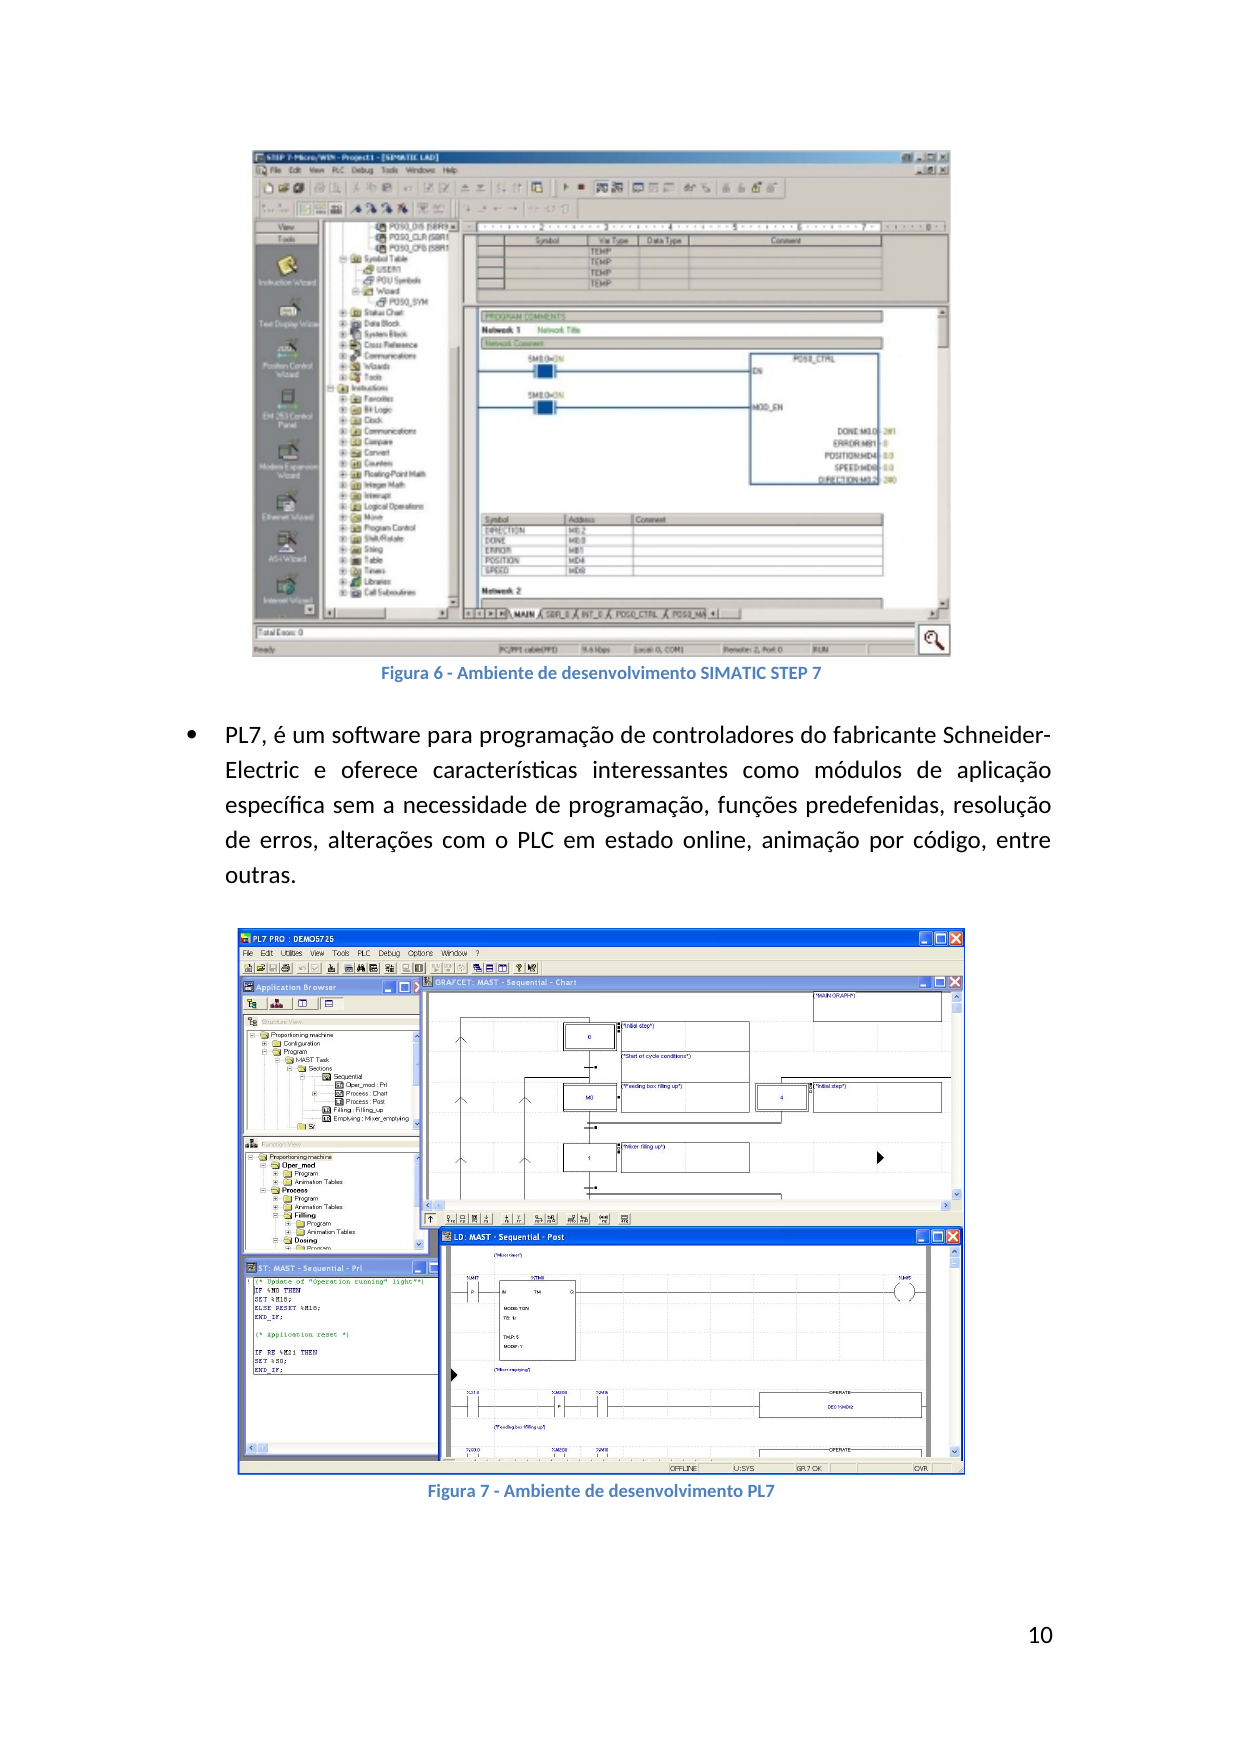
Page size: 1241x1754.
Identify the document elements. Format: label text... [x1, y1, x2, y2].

picture [252, 150, 951, 657]
picture [237, 928, 965, 1475]
list PL7, é um software para programação de controladores do fabricante Schneider-Electric e oferece características interessantes como módulos de aplicação específica sem a necessidade de programação, funções predefenidas, resolução de erros, alterações com o PLC em estado online, animação por código, entre outras. [187, 719, 1053, 889]
